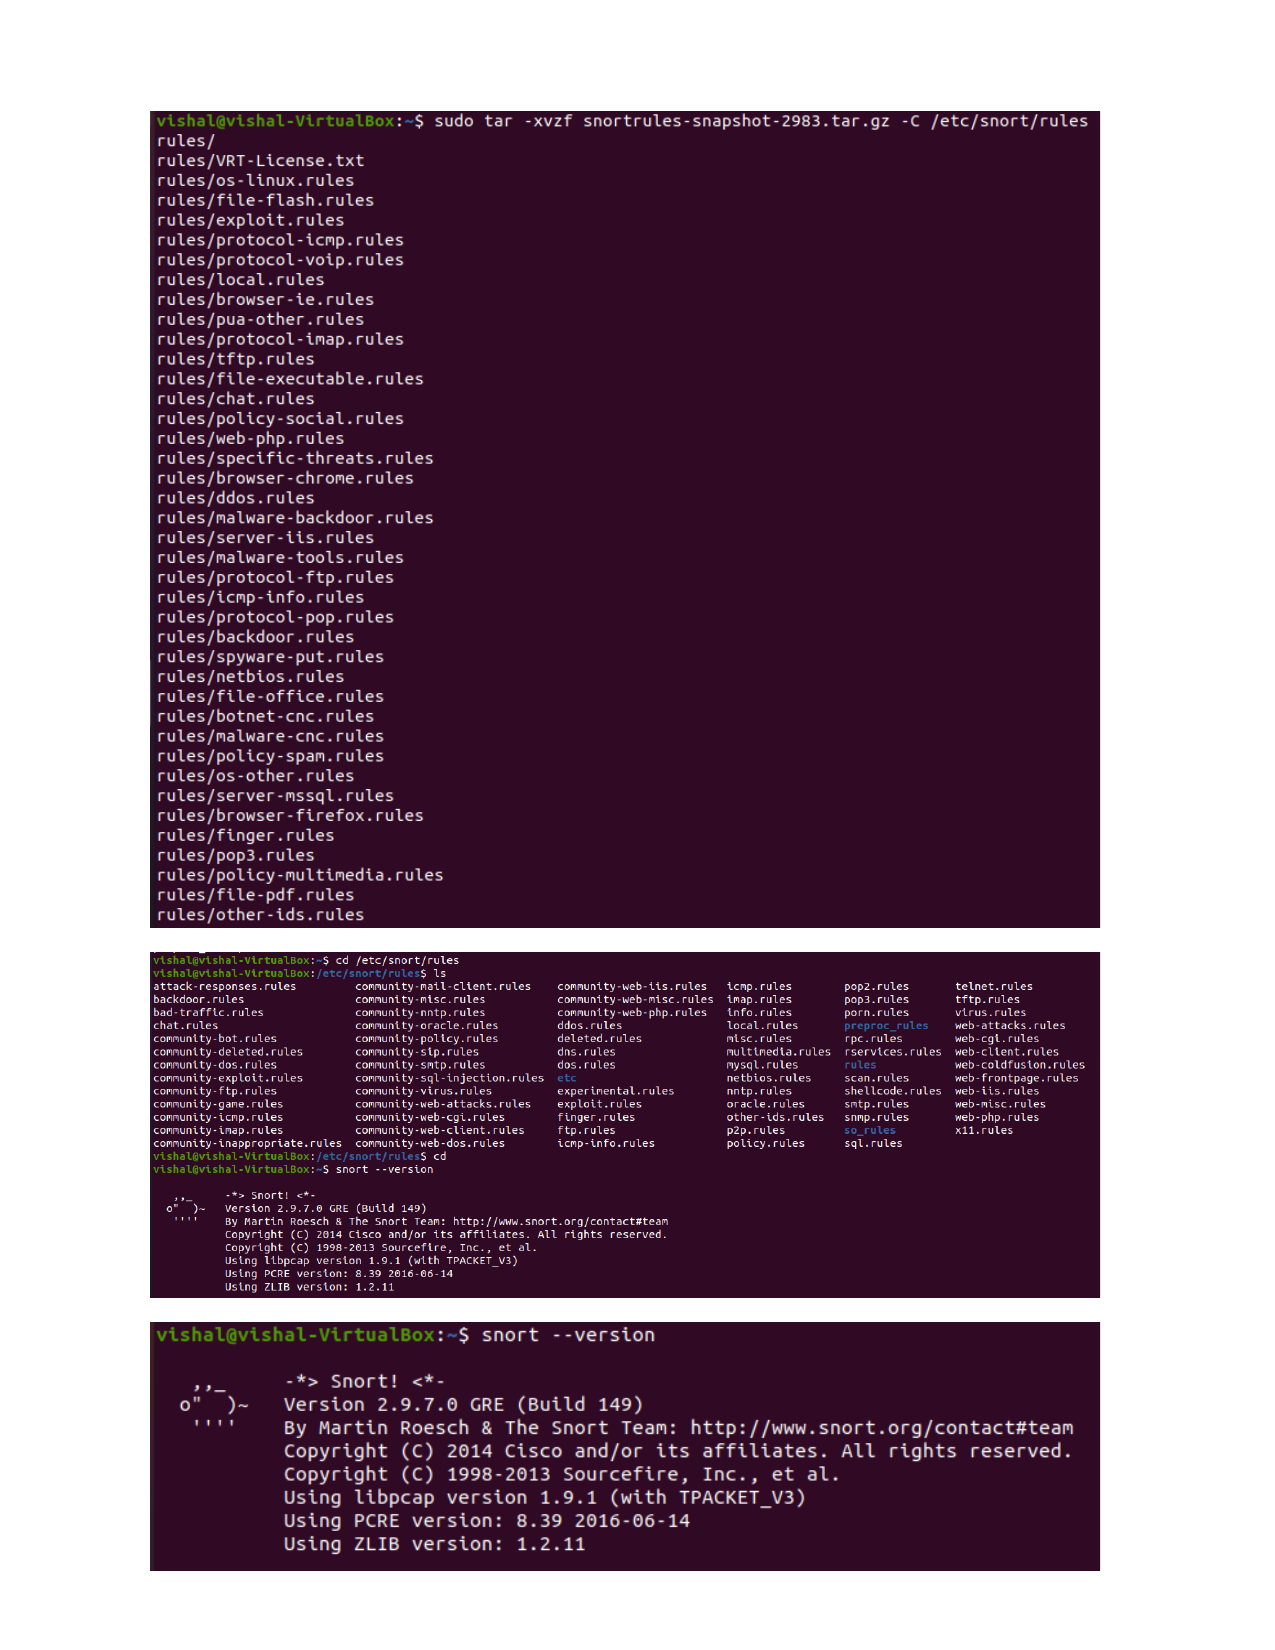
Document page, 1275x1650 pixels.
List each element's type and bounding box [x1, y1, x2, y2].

picture [150, 1322, 1100, 1571]
picture [150, 952, 1100, 1298]
picture [150, 111, 1100, 928]
